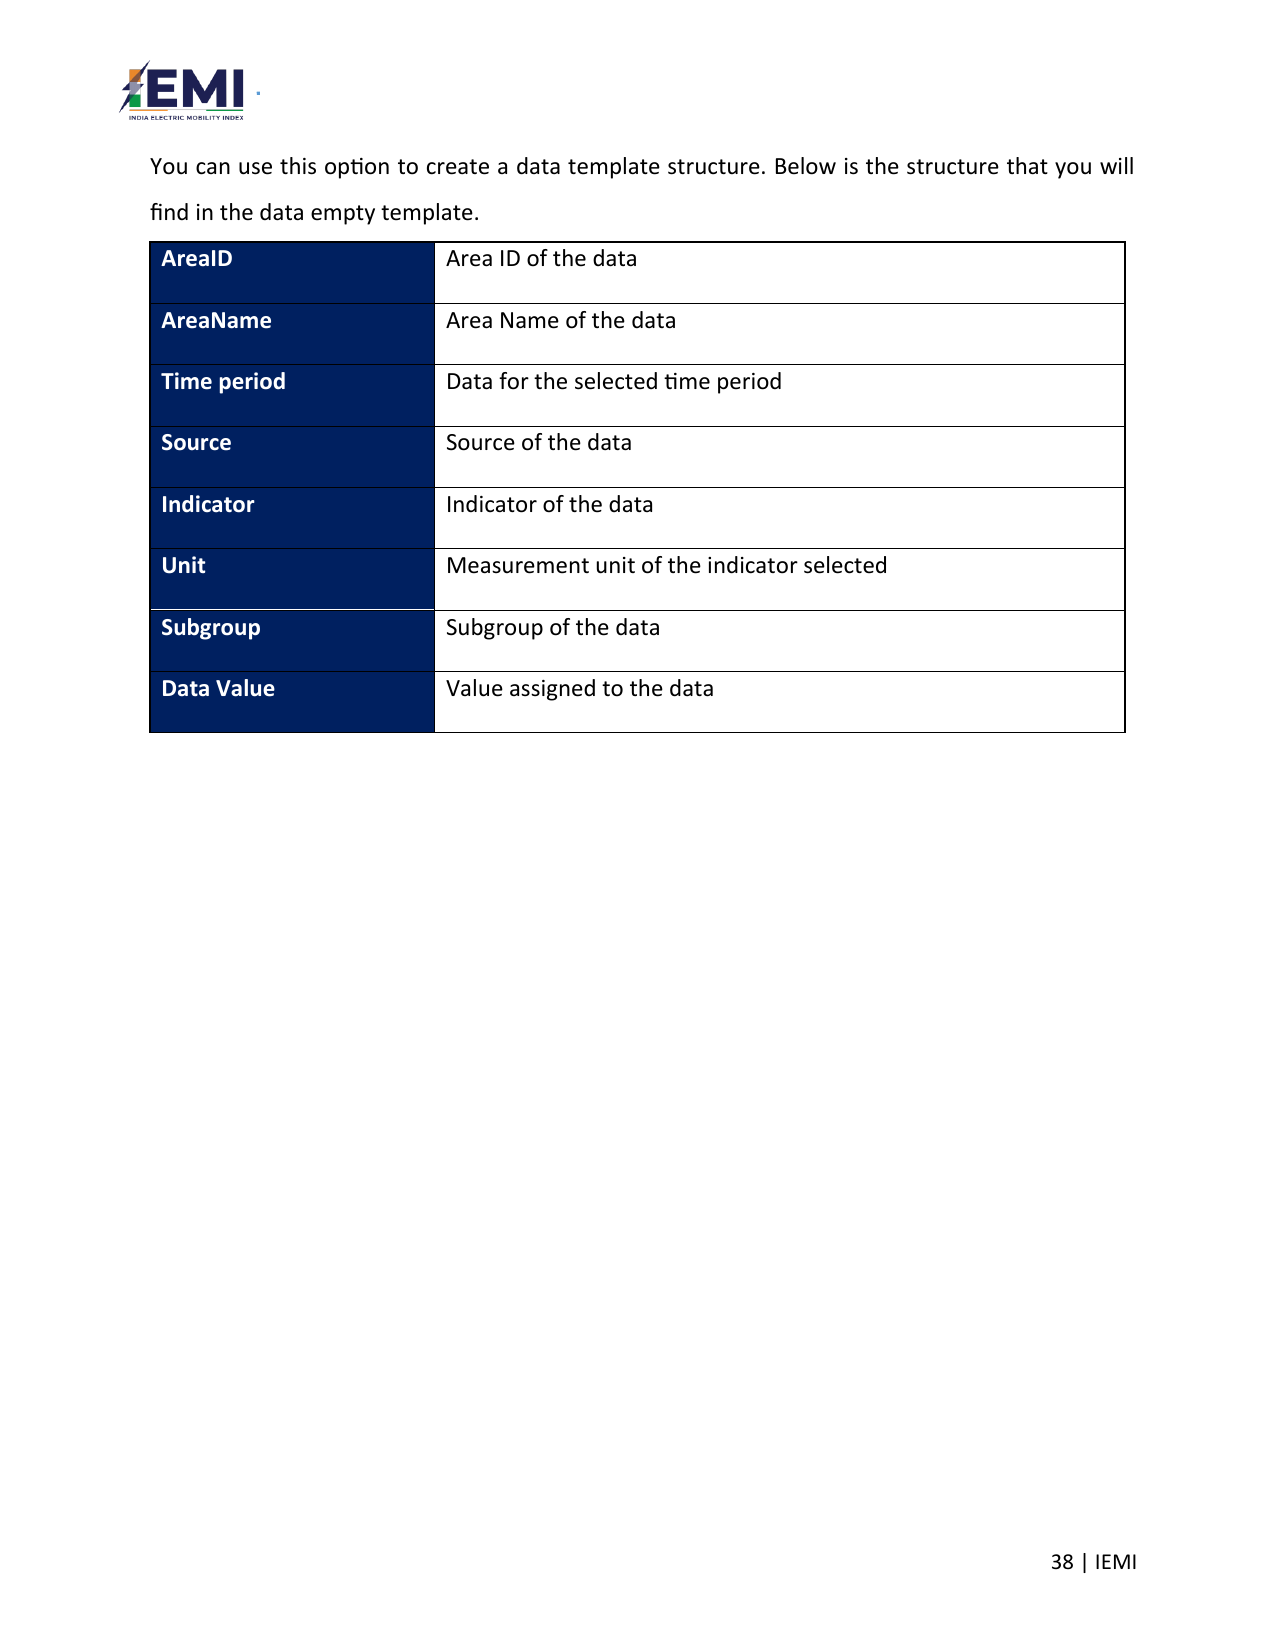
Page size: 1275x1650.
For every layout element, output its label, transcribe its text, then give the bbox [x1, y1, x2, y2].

table_cell Source of the data [435, 427, 1124, 487]
table_cell AreaName [151, 304, 434, 364]
table_cell Subgroup of the data [435, 611, 1124, 671]
text You can use this option to create a data template structure. Below is the structure that you will find in the data empty template. [150, 150, 1137, 226]
table_header Area ID of the data [435, 243, 1124, 303]
table_cell Data Value [151, 672, 434, 732]
table_cell Indicator [151, 488, 434, 548]
table_cell Indicator of the data [435, 488, 1124, 548]
table_cell Data for the selected time period [435, 365, 1124, 426]
table_header AreaID [151, 243, 434, 303]
table_cell Unit [151, 549, 434, 609]
table_cell Subgroup [151, 611, 434, 671]
picture [118, 60, 244, 120]
table_cell Area Name of the data [435, 304, 1124, 364]
table_cell Source [151, 427, 434, 487]
table_cell Measurement unit of the indicator selected [435, 549, 1124, 609]
table_cell Time period [151, 365, 434, 426]
table_cell Value assigned to the data [435, 672, 1124, 732]
